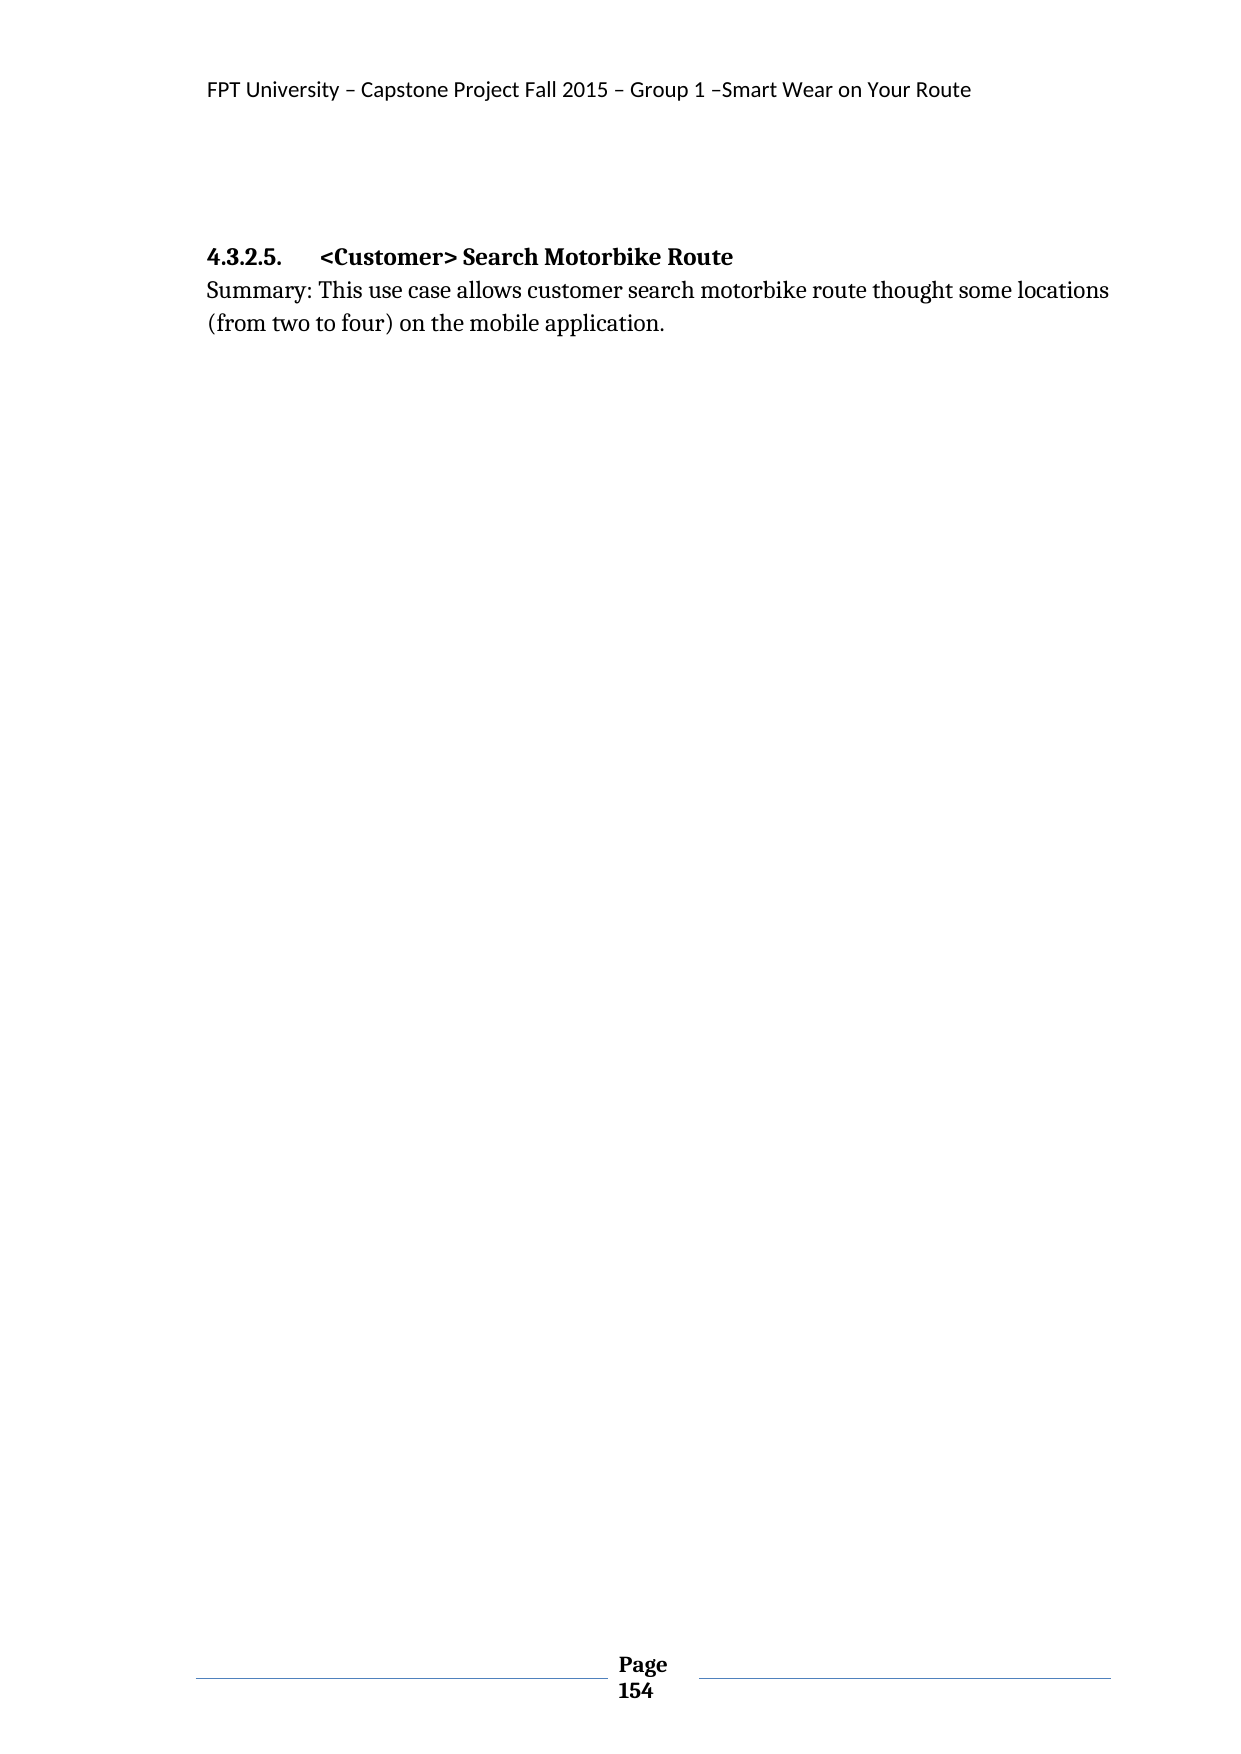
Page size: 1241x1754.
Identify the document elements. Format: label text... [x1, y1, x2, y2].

subtitle <Customer> Search Motorbike Route [207, 243, 1122, 272]
text Summary: This use case allows customer search motorbike route thought some locations (from two to four) on the mobile application. [207, 276, 1122, 338]
